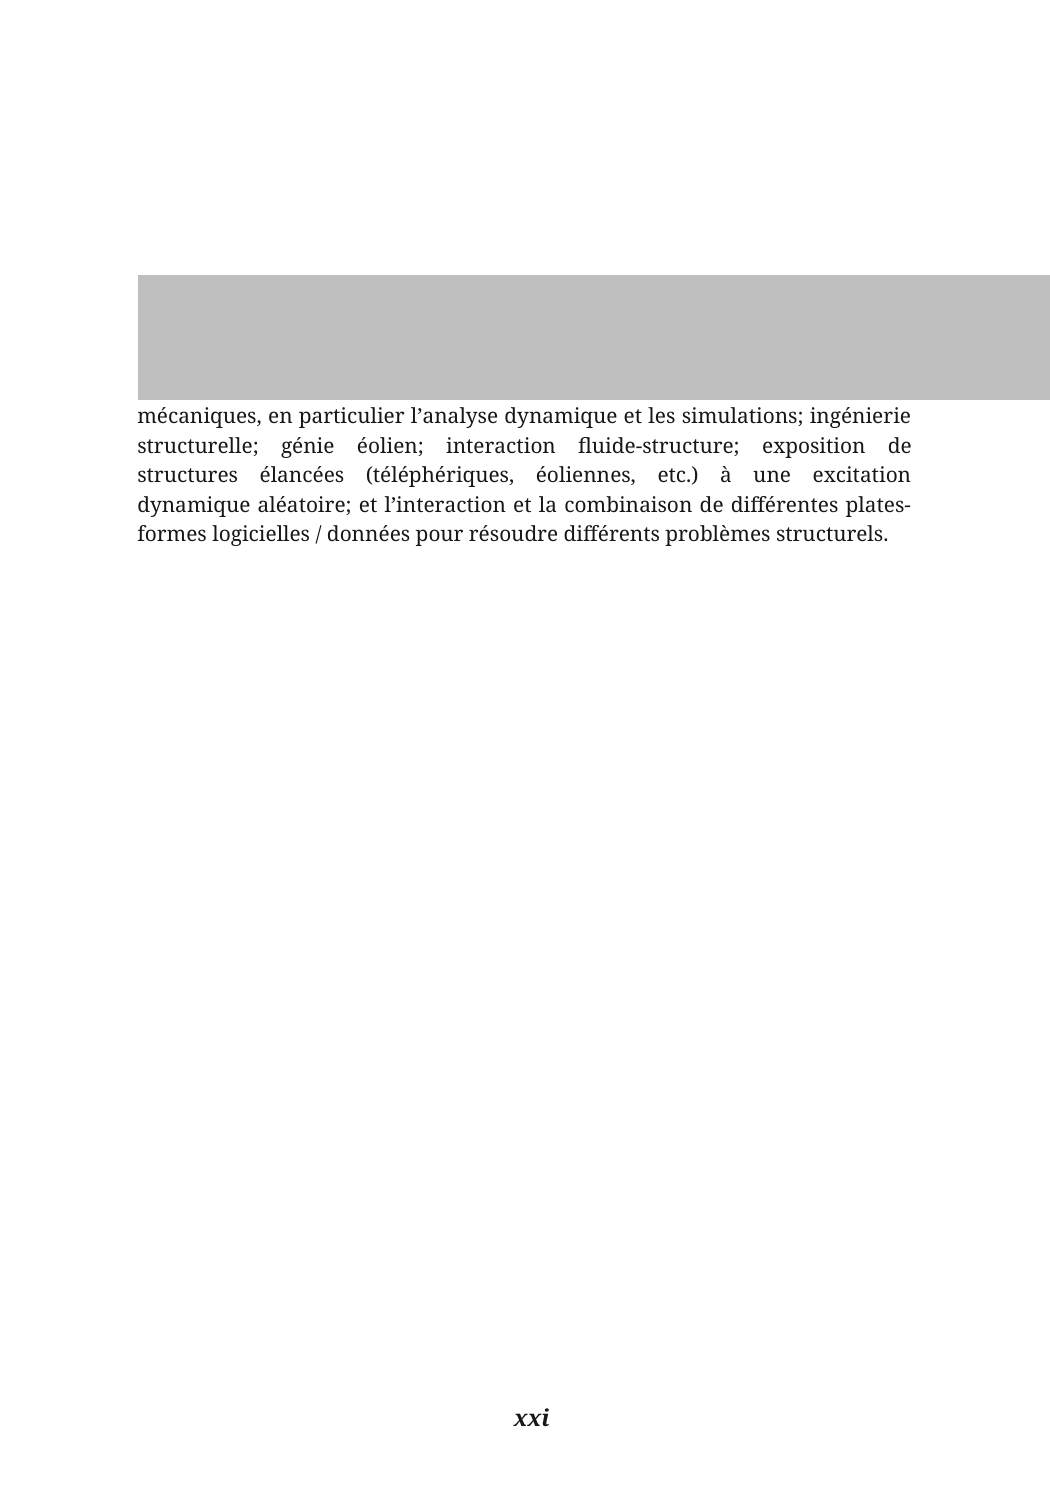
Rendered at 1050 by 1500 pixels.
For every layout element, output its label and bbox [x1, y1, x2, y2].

text [137, 305, 912, 548]
